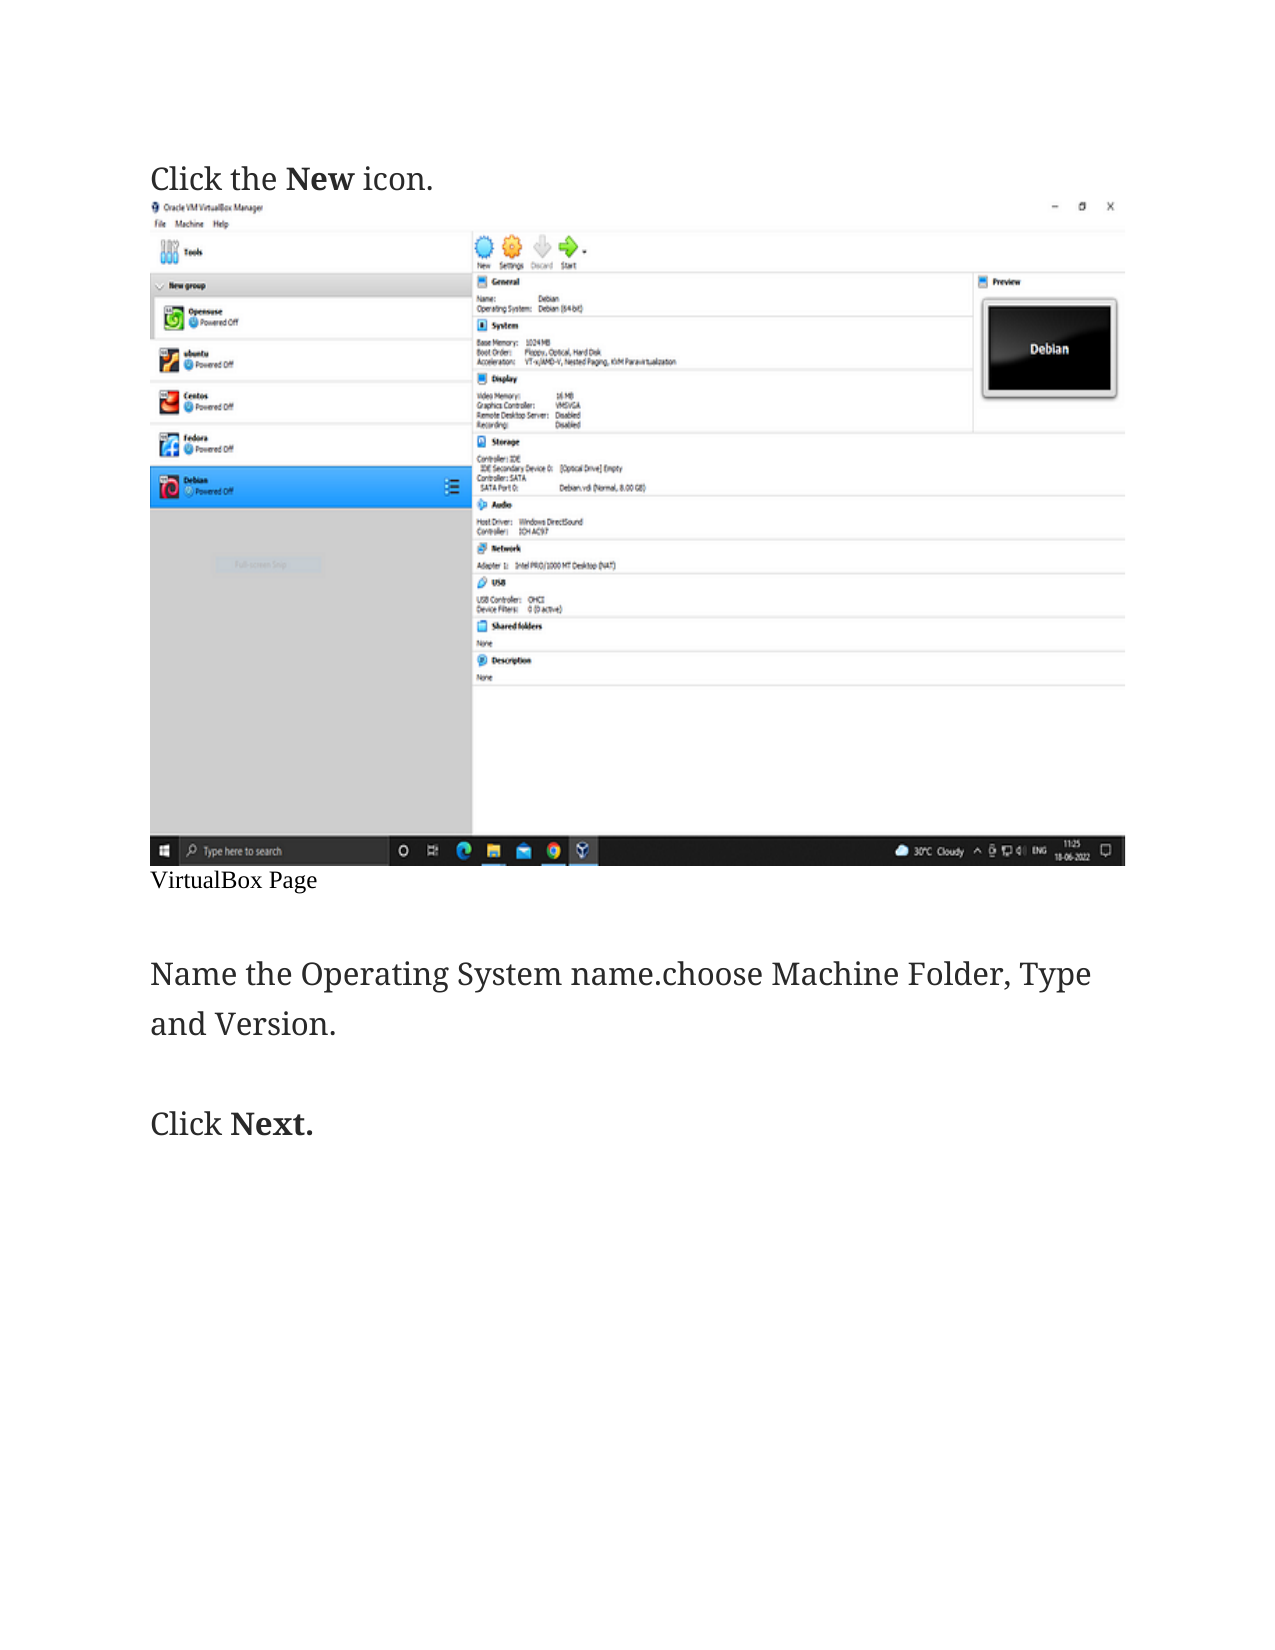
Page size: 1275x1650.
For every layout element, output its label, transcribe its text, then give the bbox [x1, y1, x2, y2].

text Name the Operating System name.choose Machine Folder, Type and Version. [150, 944, 1125, 1044]
text VirtualBox Page [150, 866, 1125, 894]
text Click the New icon. [150, 150, 1125, 200]
picture [150, 200, 1125, 866]
text Click Next. [150, 1094, 1125, 1144]
